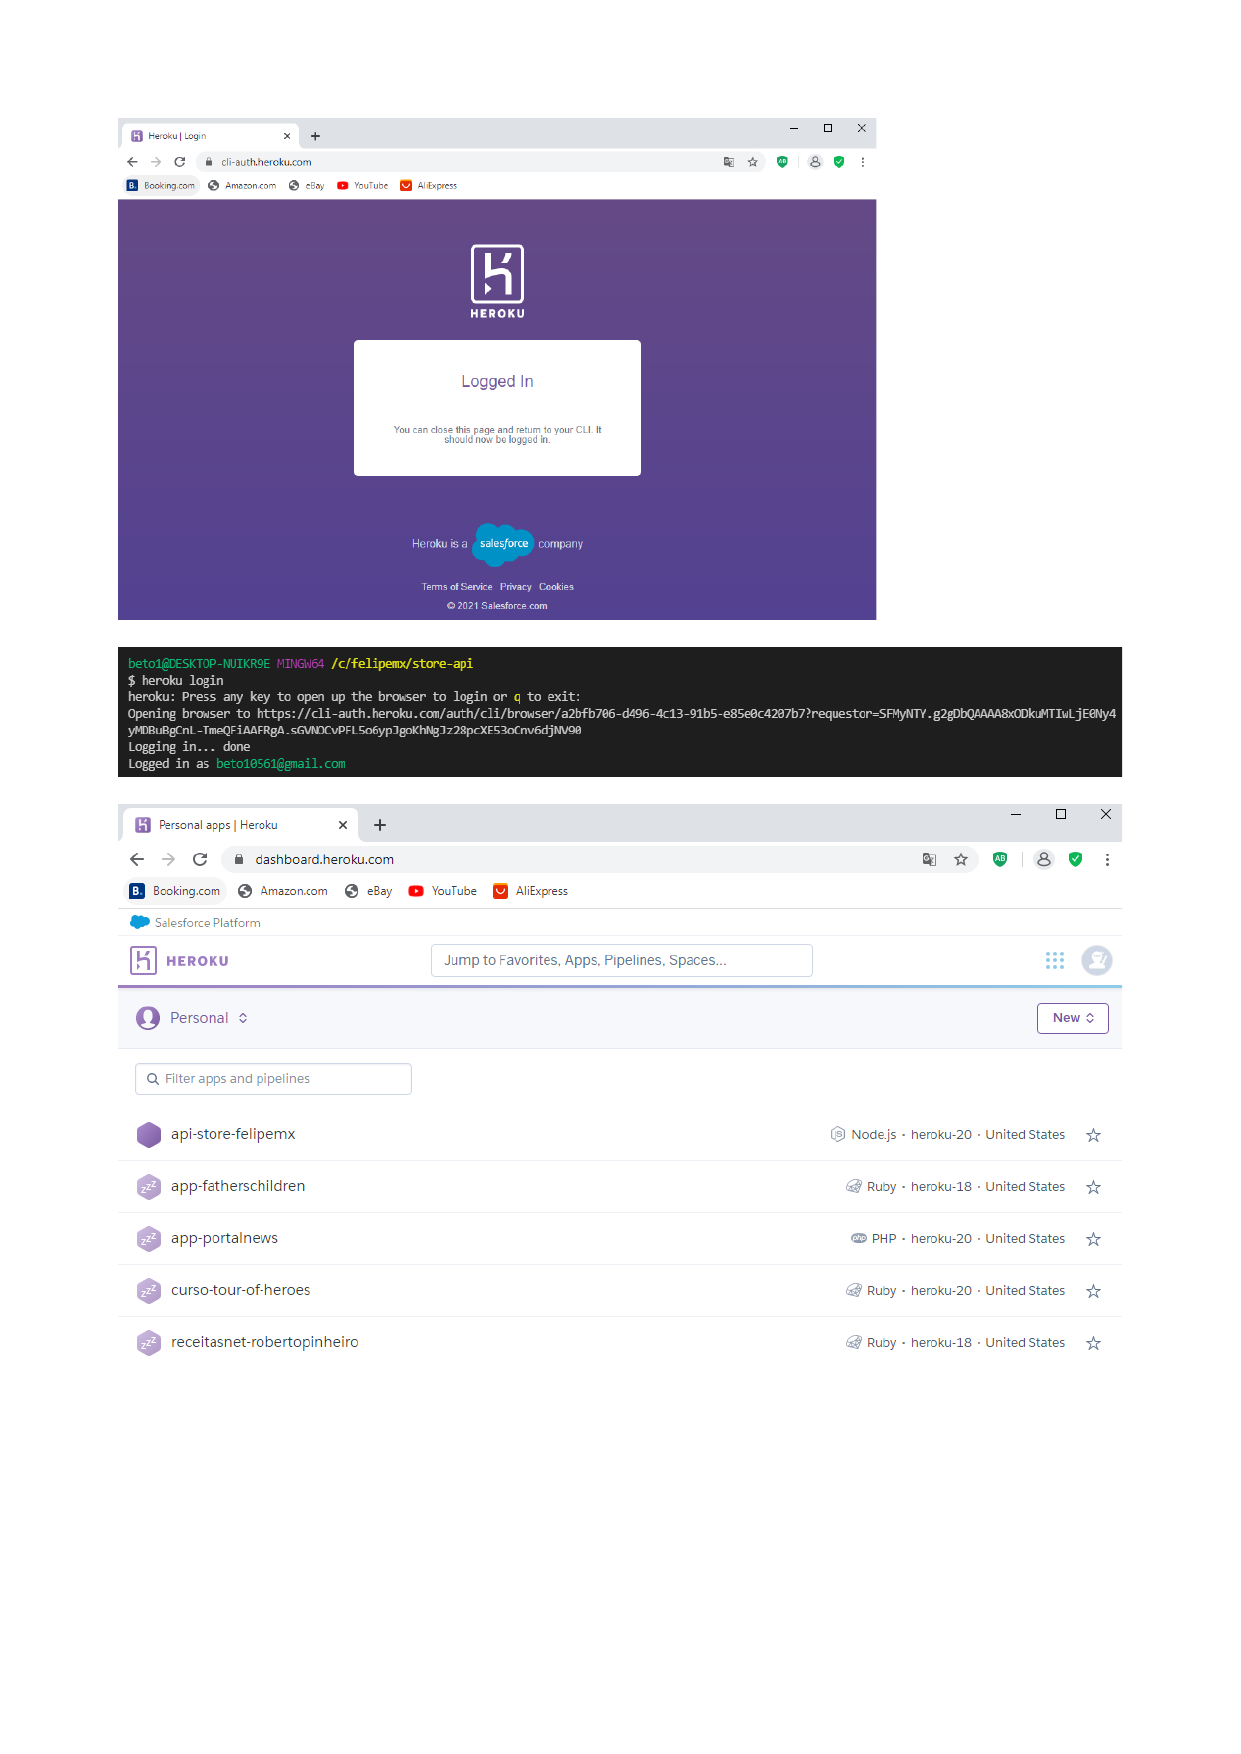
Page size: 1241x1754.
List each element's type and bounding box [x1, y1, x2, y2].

picture [118, 804, 1123, 1360]
picture [118, 647, 1123, 777]
picture [118, 118, 877, 620]
